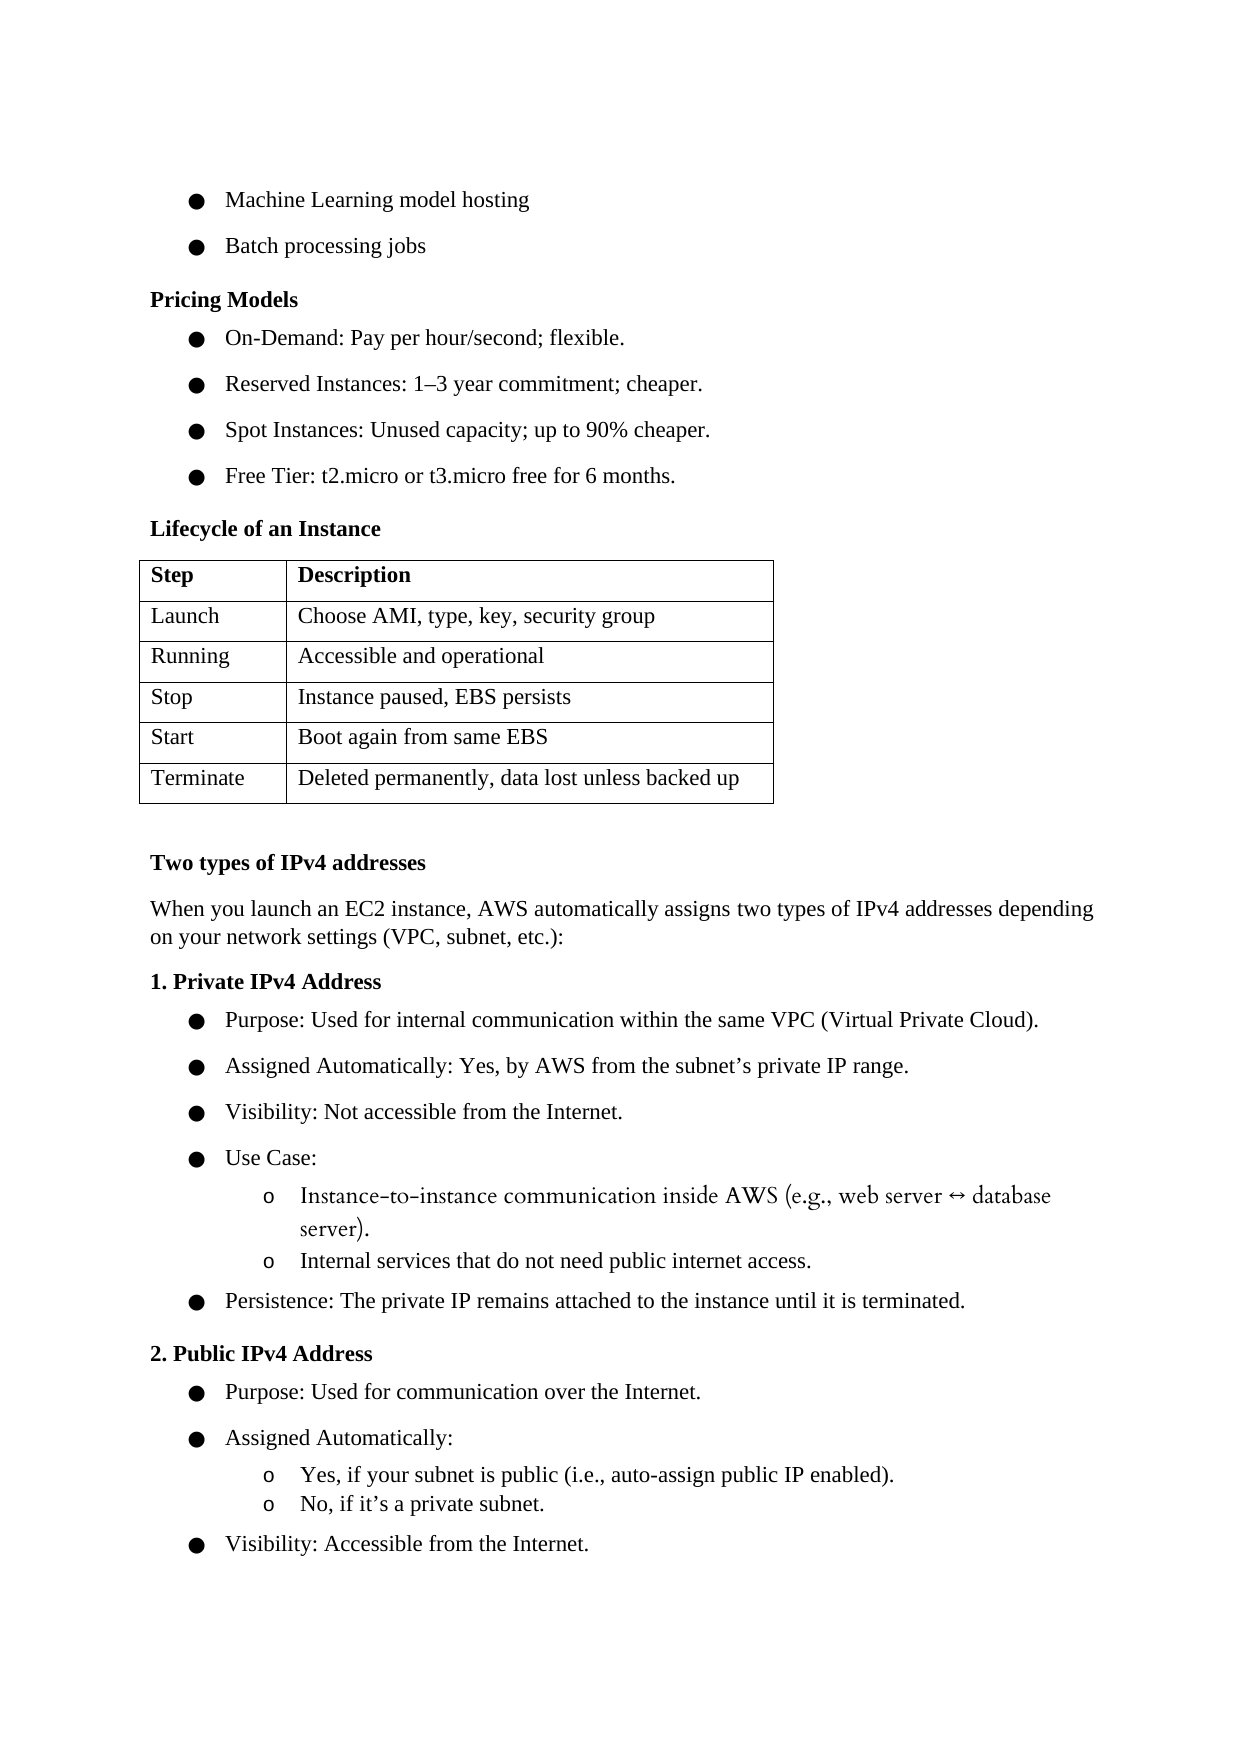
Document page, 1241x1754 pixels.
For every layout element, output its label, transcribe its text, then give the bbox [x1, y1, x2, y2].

text When you launch an EC2 instance, AWS automatically assigns two types of IPv4 addresses depending on your network settings (VPC, subnet, etc.): [150, 894, 1117, 949]
table_cell Deleted permanently, data lost unless backed up [287, 764, 773, 803]
list Free Tier: t2.micro or t3.micro free for 6 months. [187, 452, 1117, 495]
list No, if it’s a private subnet. [262, 1490, 1117, 1518]
text 1. Private IPv4 Address [150, 968, 1117, 994]
table_header Step [140, 561, 286, 601]
list Batch processing jobs [187, 223, 1117, 266]
table_cell Running [140, 642, 286, 682]
table_cell Choose AMI, type, key, security group [287, 602, 773, 641]
list Visibility: Accessible from the Internet. [187, 1520, 1117, 1563]
list Machine Learning model hosting [187, 177, 1117, 220]
list Assigned Automatically: [187, 1414, 1117, 1457]
table_cell Instance paused, EBS persists [287, 683, 773, 722]
text Pricing Models [150, 286, 1117, 312]
list Purpose: Used for communication over the Internet. [187, 1368, 1117, 1411]
list Use Case: [187, 1135, 1117, 1177]
table_cell Start [140, 723, 286, 763]
list Yes, if your subnet is public (i.e., auto-assign public IP enabled). [262, 1461, 1117, 1488]
text 2. Public IPv4 Address [150, 1340, 1117, 1366]
text Lifecycle of an Instance [150, 515, 1117, 541]
list On-Demand: Pay per hour/second; flexible. [187, 314, 1117, 357]
table_header Description [287, 561, 773, 601]
list Assigned Automatically: Yes, by AWS from the subnet’s private IP range. [187, 1043, 1117, 1085]
table_cell Boot again from same EBS [287, 723, 773, 763]
list Internal services that do not need public internet access. [262, 1248, 1117, 1275]
table_cell Stop [140, 683, 286, 722]
table_cell Terminate [140, 764, 286, 803]
table_cell Accessible and operational [287, 642, 773, 682]
list Purpose: Used for internal communication within the same VPC (Virtual Private Cloud). [187, 997, 1117, 1039]
list Persistence: The private IP remains attached to the instance until it is terminated. [187, 1277, 1117, 1320]
list Spot Instances: Unused capacity; up to 90% cheaper. [187, 406, 1117, 449]
table_cell Launch [140, 602, 286, 641]
list Reserved Instances: 1–3 year commitment; cheaper. [187, 360, 1117, 403]
list Visibility: Not accessible from the Internet. [187, 1089, 1117, 1131]
text Two types of IPv4 addresses [150, 849, 1117, 876]
